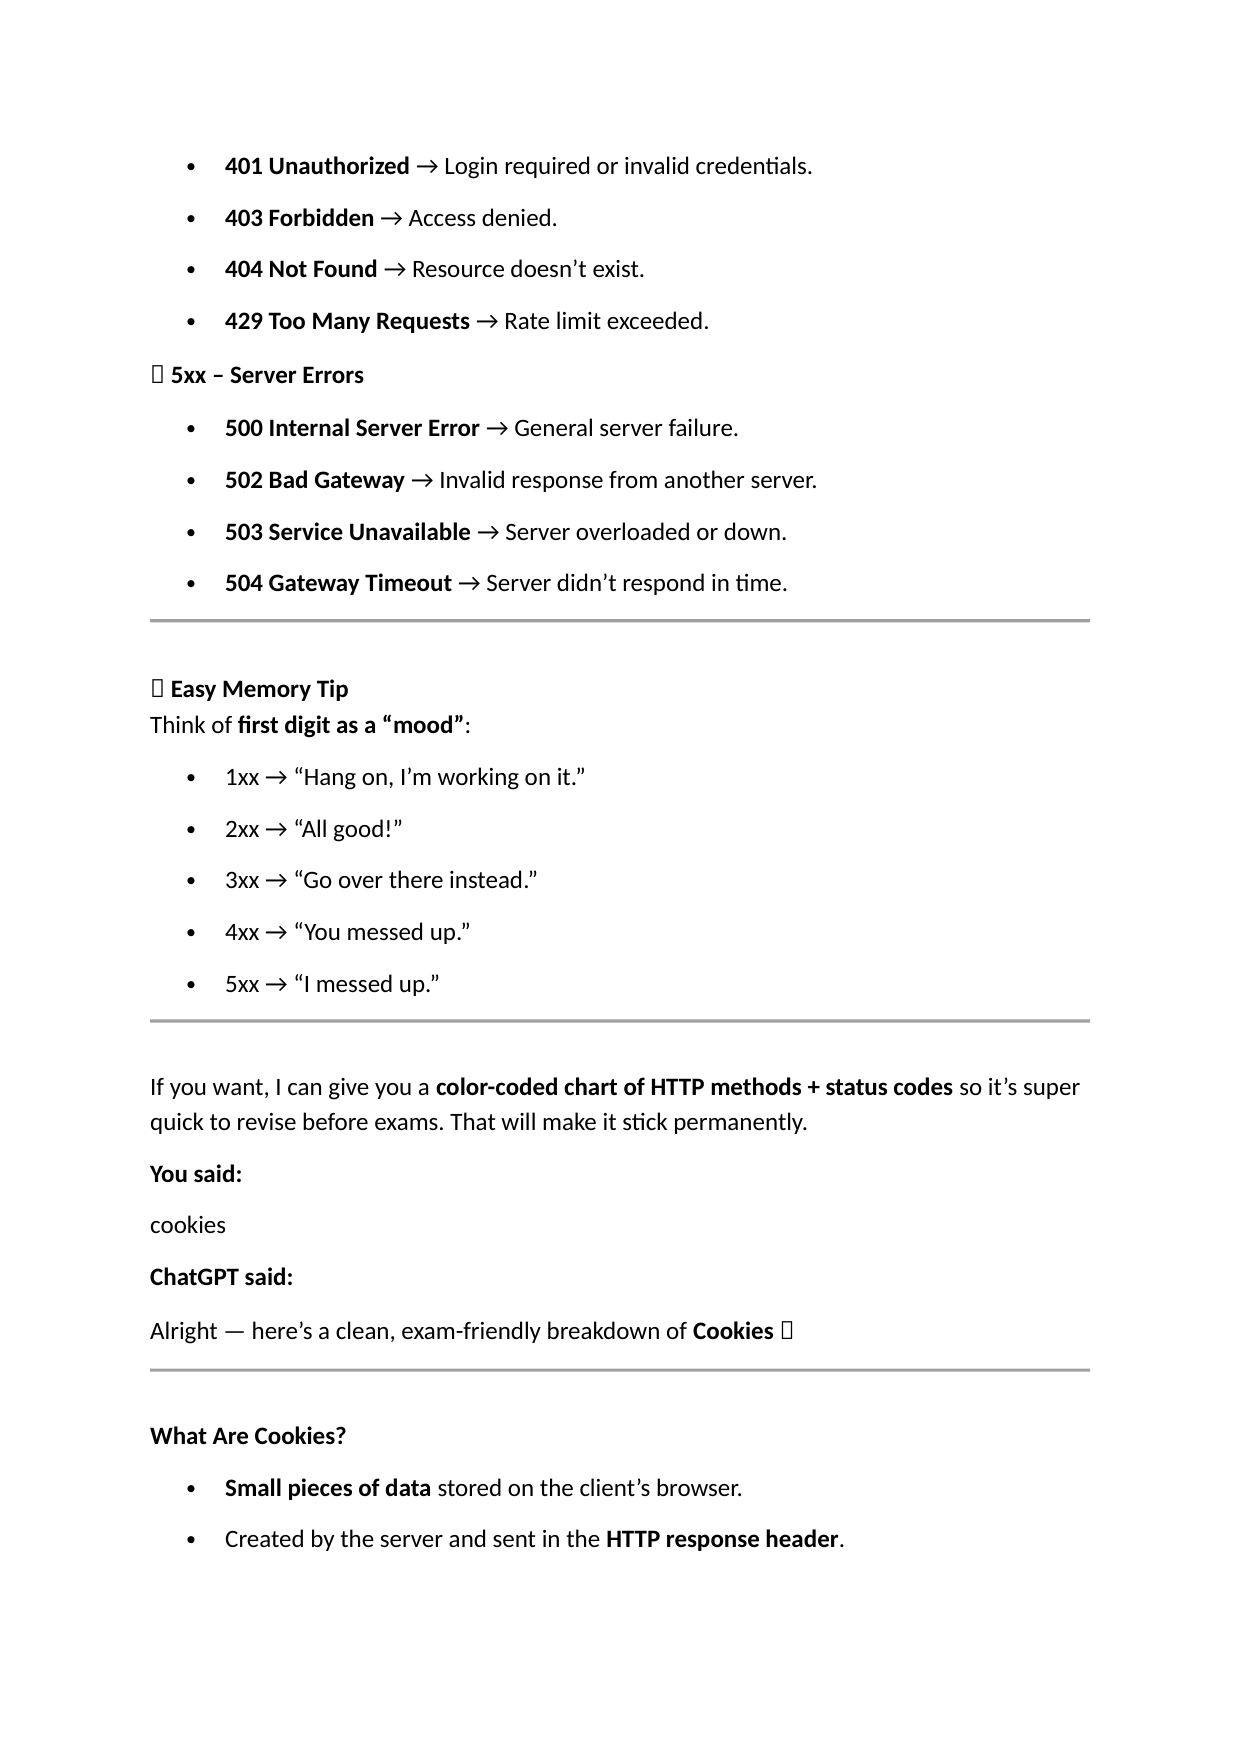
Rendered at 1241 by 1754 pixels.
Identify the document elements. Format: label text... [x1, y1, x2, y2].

list 2xx → “All good!” [187, 813, 1090, 843]
list 403 Forbidden → Access denied. [187, 202, 1090, 232]
list 404 Not Found → Resource doesn’t exist. [187, 253, 1090, 284]
list Small pieces of data stored on the client’s browser. [187, 1472, 1090, 1502]
text cookies [150, 1209, 1090, 1240]
list 1xx → “Hang on, I’m working on it.” [187, 761, 1090, 792]
text You said: [150, 1158, 1090, 1188]
text What Are Cookies? [150, 1420, 1090, 1451]
text ChatGPT said: [150, 1261, 1090, 1292]
text Alright — here’s a clean, exam-friendly breakdown of Cookies 🍪 [150, 1313, 1090, 1347]
list 5xx → “I messed up.” [187, 968, 1090, 998]
list 3xx → “Go over there instead.” [187, 864, 1090, 895]
text If you want, I can give you a color-coded chart of HTTP methods + status codes so it’s super quick to revise before exams. That will make it stick permanently. [150, 1071, 1090, 1137]
list 4xx → “You messed up.” [187, 916, 1090, 947]
list 502 Bad Gateway → Invalid response from another server. [187, 464, 1090, 495]
list Created by the server and sent in the HTTP response header. [187, 1523, 1090, 1554]
list 504 Gateway Timeout → Server didn’t respond in time. [187, 567, 1090, 598]
text 💡 Easy Memory Tip Think of first digit as a “mood”: [150, 671, 1090, 740]
text 💥 5xx – Server Errors [150, 357, 1090, 391]
list 503 Service Unavailable → Server overloaded or down. [187, 516, 1090, 546]
list 429 Too Many Requests → Rate limit exceeded. [187, 305, 1090, 336]
list 500 Internal Server Error → General server failure. [187, 412, 1090, 443]
list 401 Unauthorized → Login required or invalid credentials. [187, 150, 1090, 181]
